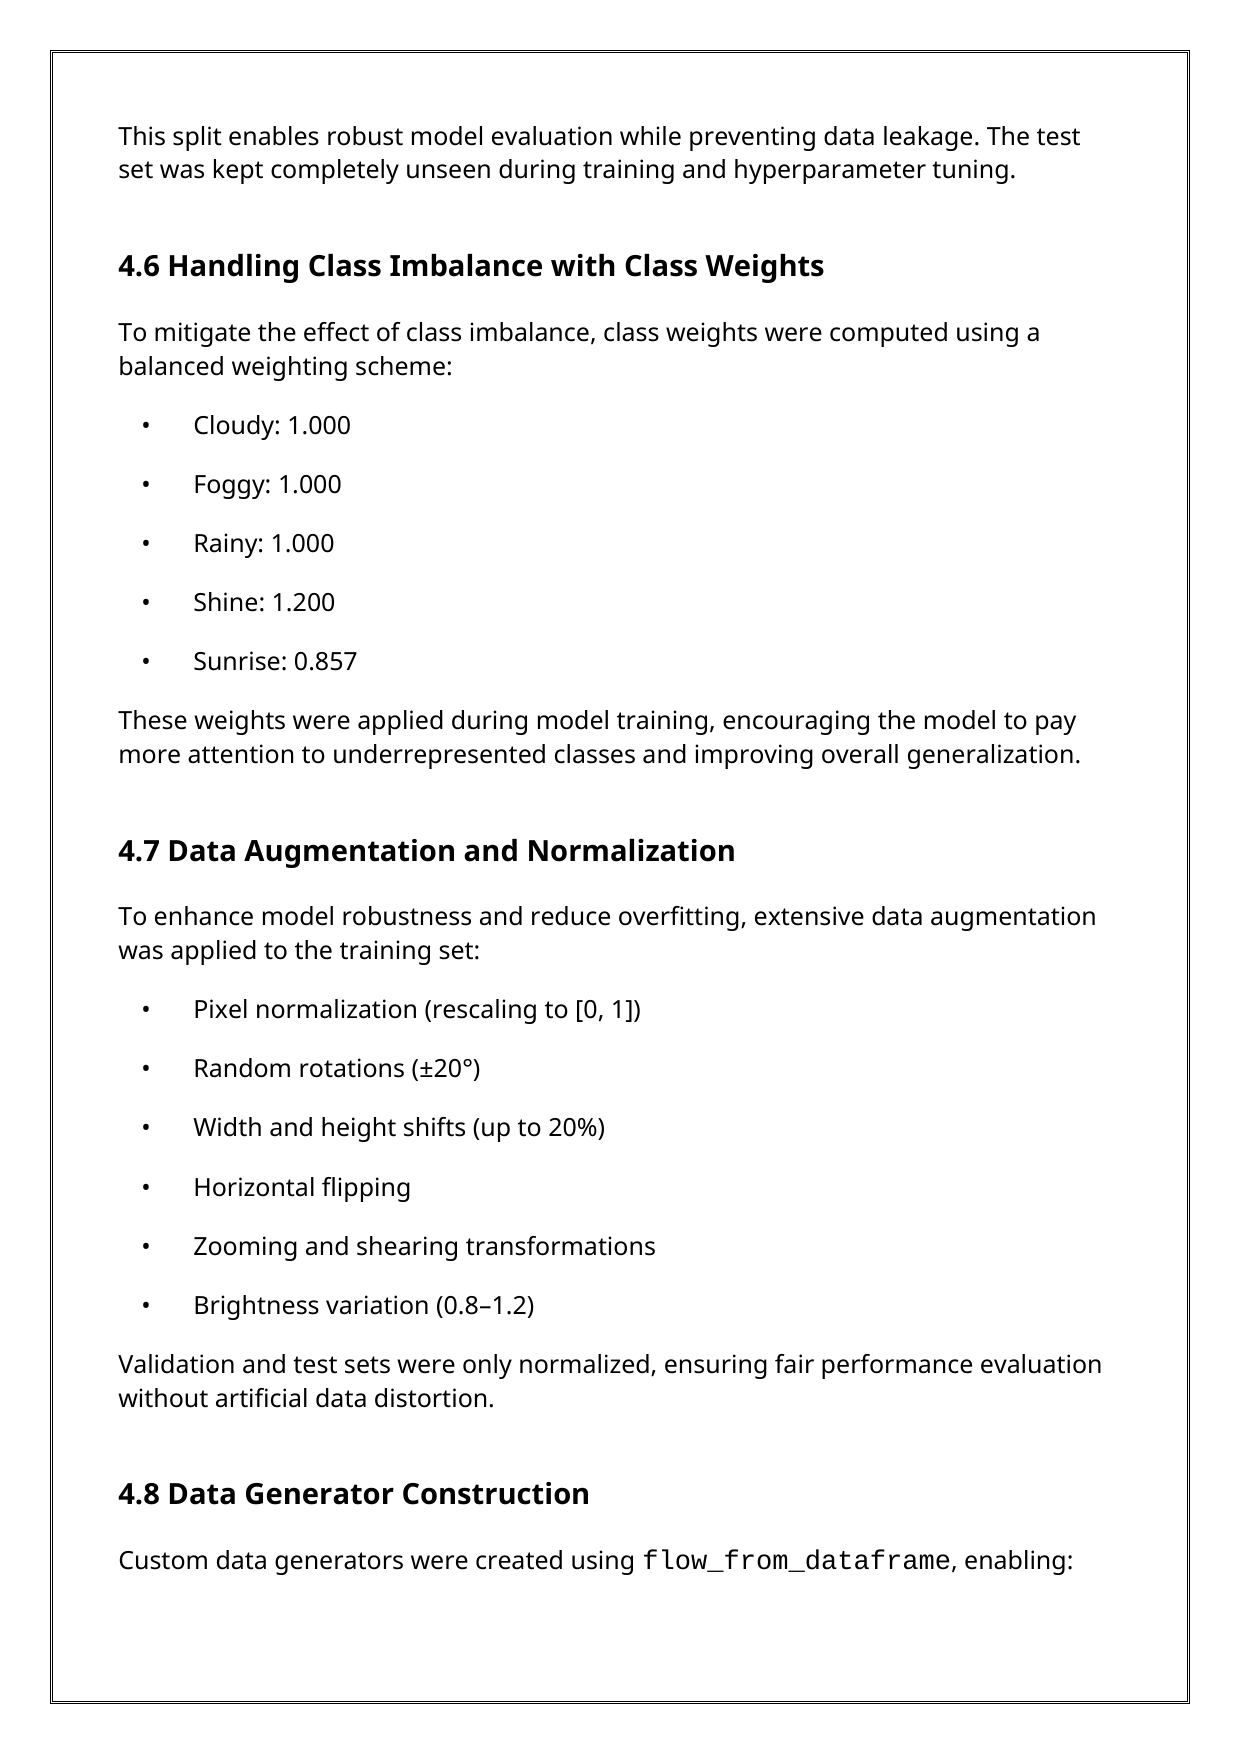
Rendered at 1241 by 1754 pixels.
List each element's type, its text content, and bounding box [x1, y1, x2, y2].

text This split enables robust model evaluation while preventing data leakage. The test set was kept completely unseen during training and hyperparameter tuning. [118, 118, 1122, 186]
list Pixel normalization (rescaling to [0, 1]) [141, 992, 1122, 1026]
text These weights were applied during model training, encouraging the model to pay more attention to underrepresented classes and improving overall generalization. [118, 703, 1122, 771]
list Brightness variation (0.8–1.2) [141, 1287, 1122, 1321]
list Rainy: 1.000 [141, 526, 1122, 559]
list Width and height shifts (up to 20%) [141, 1110, 1122, 1144]
list Horizontal flipping [141, 1169, 1122, 1203]
list Sunrise: 0.857 [141, 644, 1122, 678]
list Foggy: 1.000 [141, 466, 1122, 501]
text To enhance model robustness and reduce overfitting, extensive data augmentation was applied to the training set: [118, 899, 1122, 967]
text 4.7 Data Augmentation and Normalization [118, 830, 1122, 869]
text To mitigate the effect of class imbalance, class weights were computed using a balanced weighting scheme: [118, 314, 1122, 382]
text 4.6 Handling Class Imbalance with Class Weights [118, 245, 1122, 285]
list Cloudy: 1.000 [141, 407, 1122, 441]
list Shine: 1.200 [141, 584, 1122, 619]
text Custom data generators were created using flow_from_dataframe, enabling: [118, 1542, 1122, 1577]
text 4.8 Data Generator Construction [118, 1473, 1122, 1513]
list Zooming and shearing transformations [141, 1228, 1122, 1262]
list Random rotations (±20°) [141, 1051, 1122, 1085]
text Validation and test sets were only normalized, ensuring fair performance evaluation without artificial data distortion. [118, 1346, 1122, 1414]
